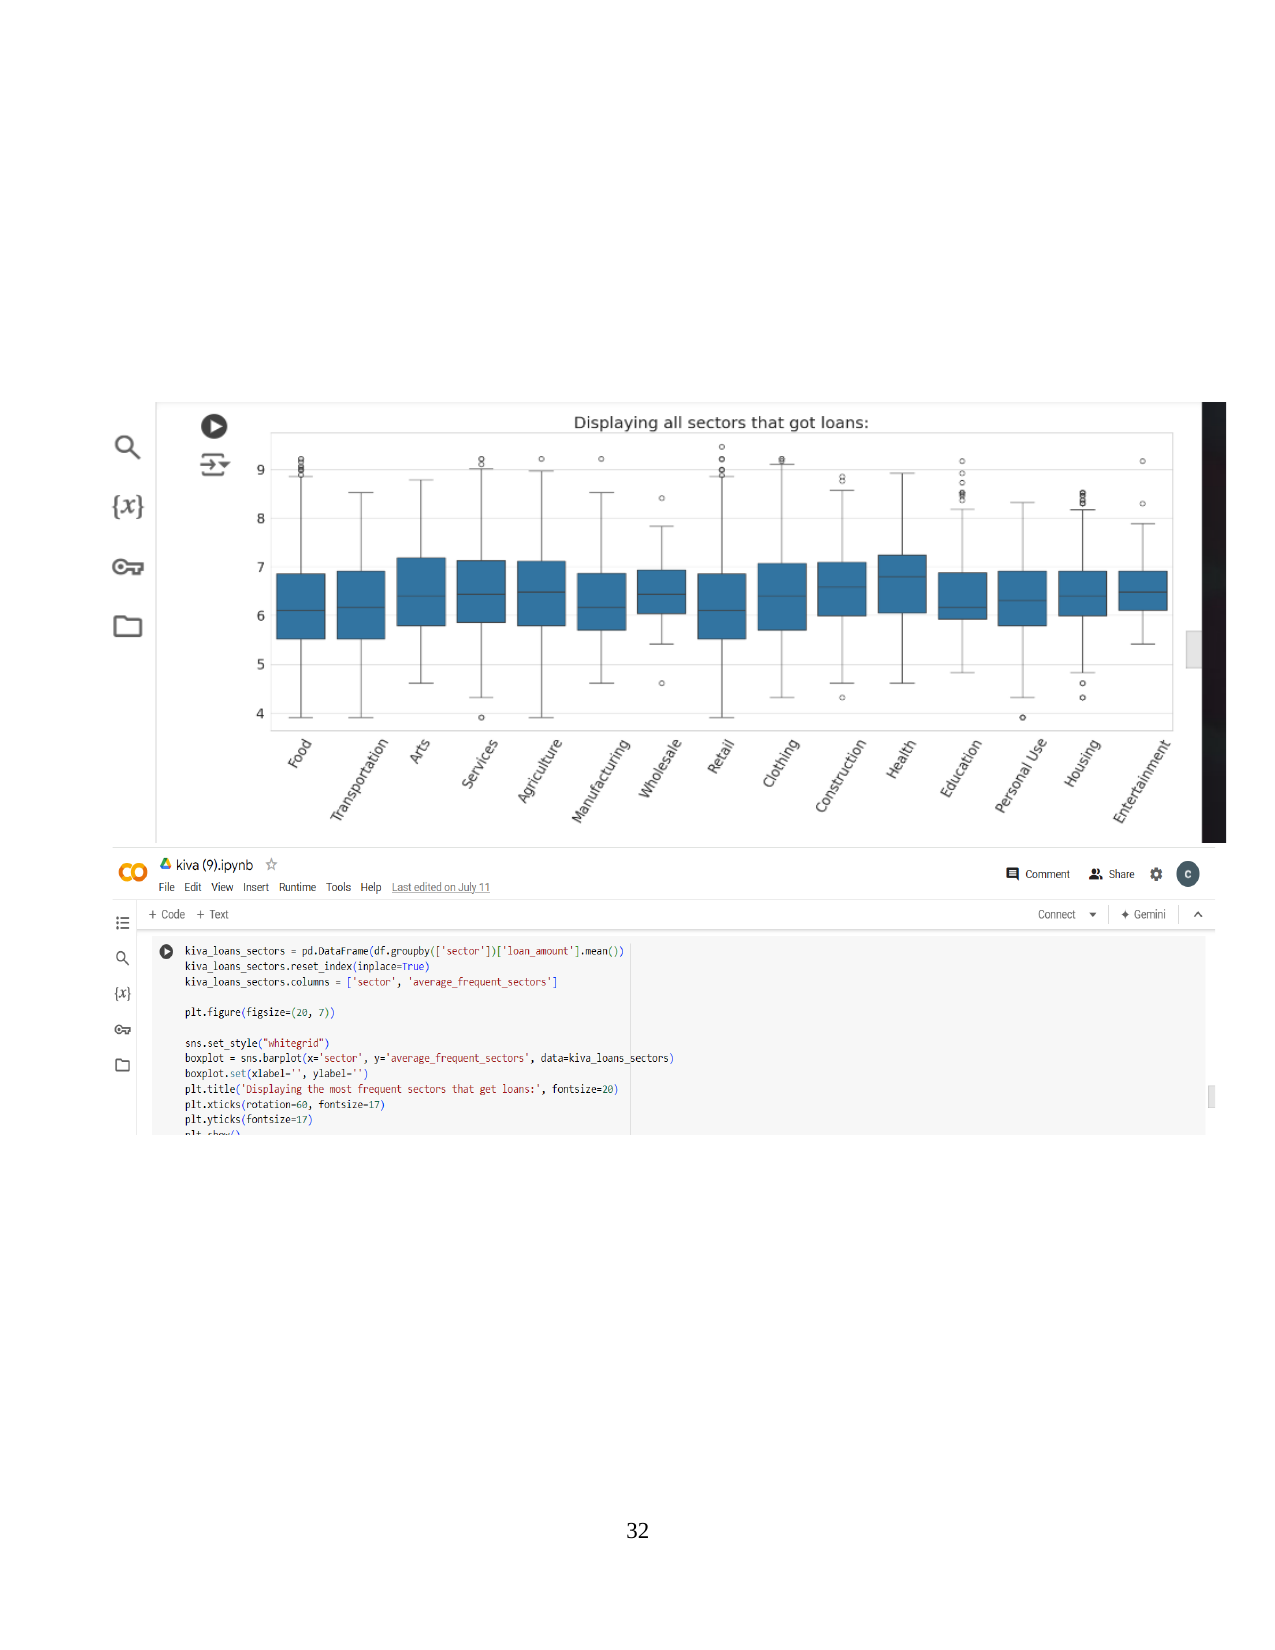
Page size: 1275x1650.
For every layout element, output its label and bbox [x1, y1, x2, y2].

picture [111, 402, 1227, 843]
picture [112, 847, 1216, 1135]
